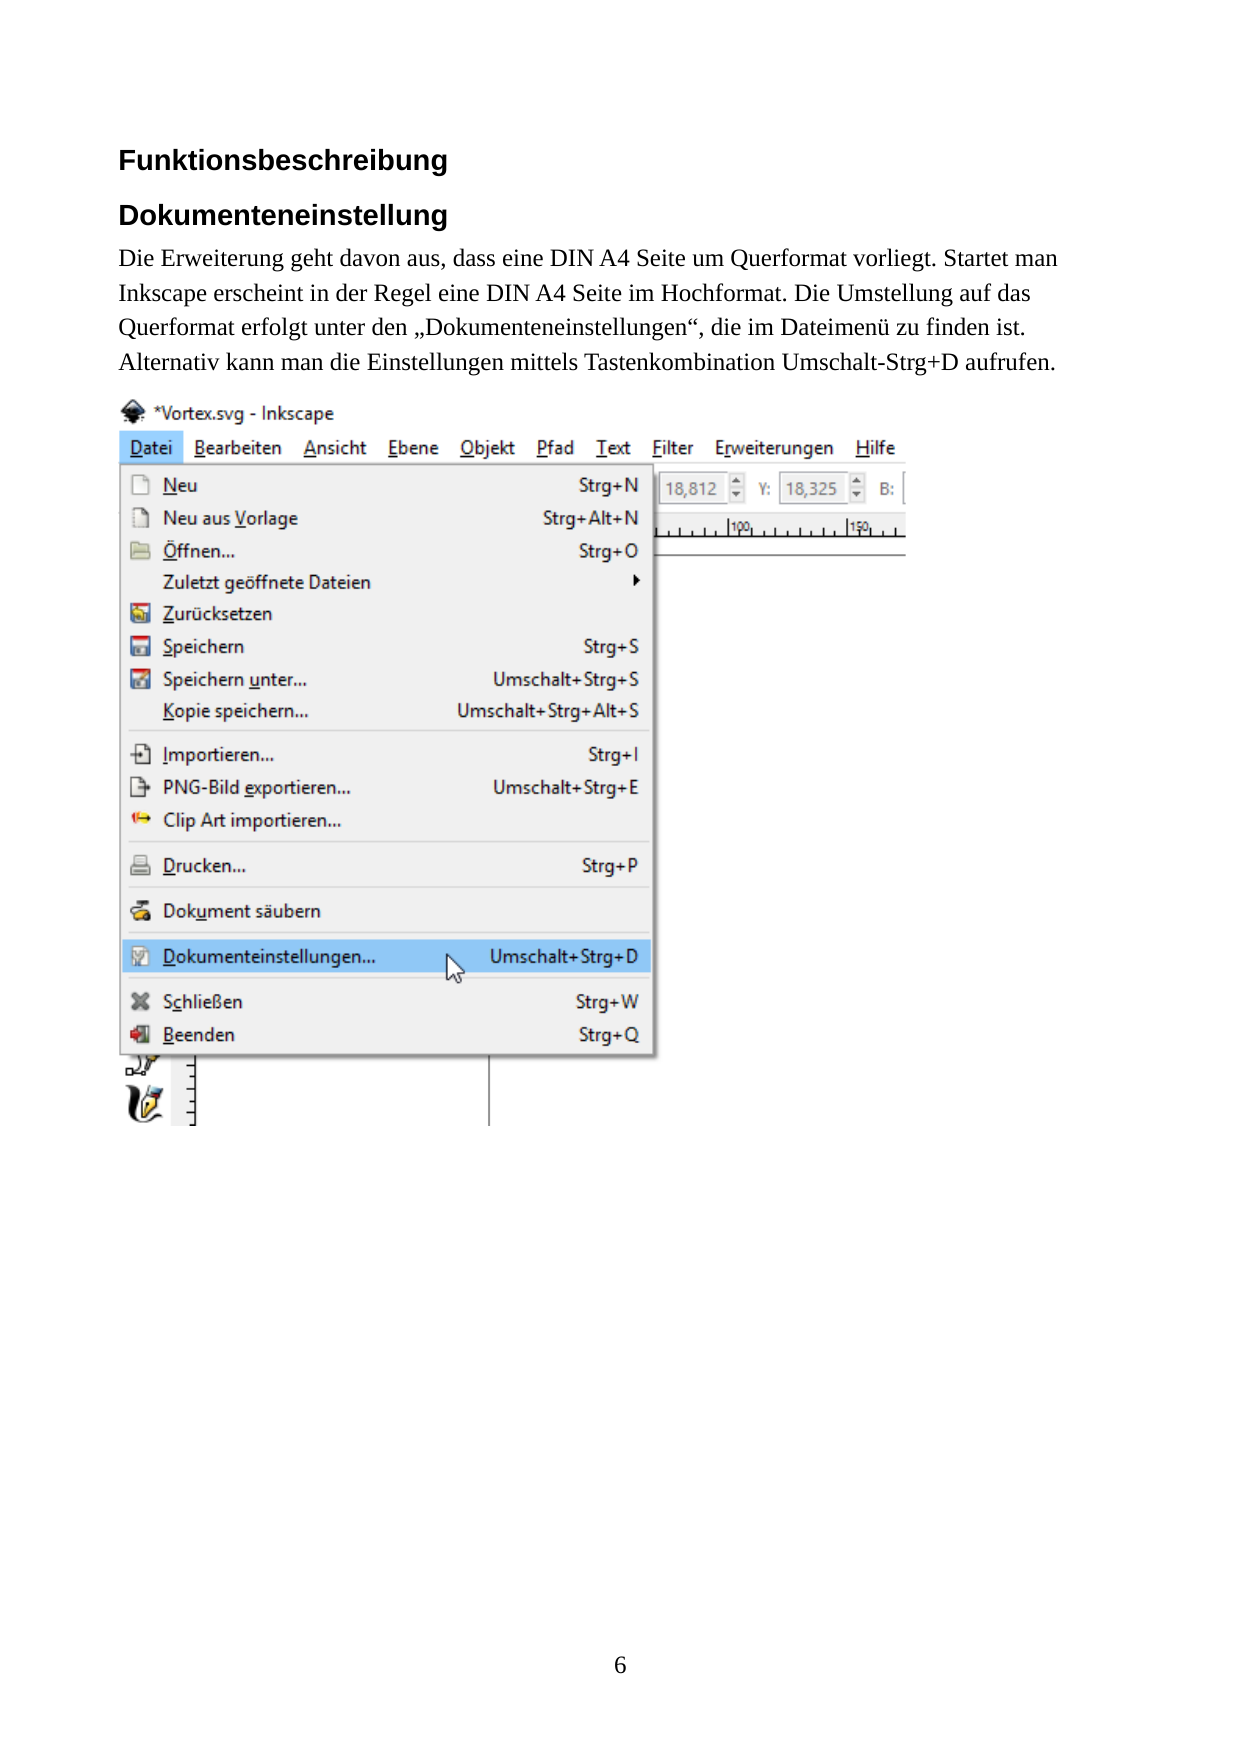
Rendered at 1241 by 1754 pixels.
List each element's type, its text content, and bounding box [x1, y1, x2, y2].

picture [118, 396, 906, 1126]
text Die Erweiterung geht davon aus, dass eine DIN A4 Seite um Querformat vorliegt. Startet man Inkscape erscheint in der Regel eine DIN A4 Seite im Hochformat. Die Umstellung auf das Querformat erfolgt unter den „Dokumenteneinstellungen“, die im Dateimenü zu finden ist. Alternativ kann man die Einstellungen mittels Tastenkombination Umschalt-Strg+D aufrufen. [118, 243, 1122, 376]
subtitle Dokumenteneinstellung [118, 197, 1122, 231]
subtitle Funktionsbeschreibung [118, 143, 1122, 177]
